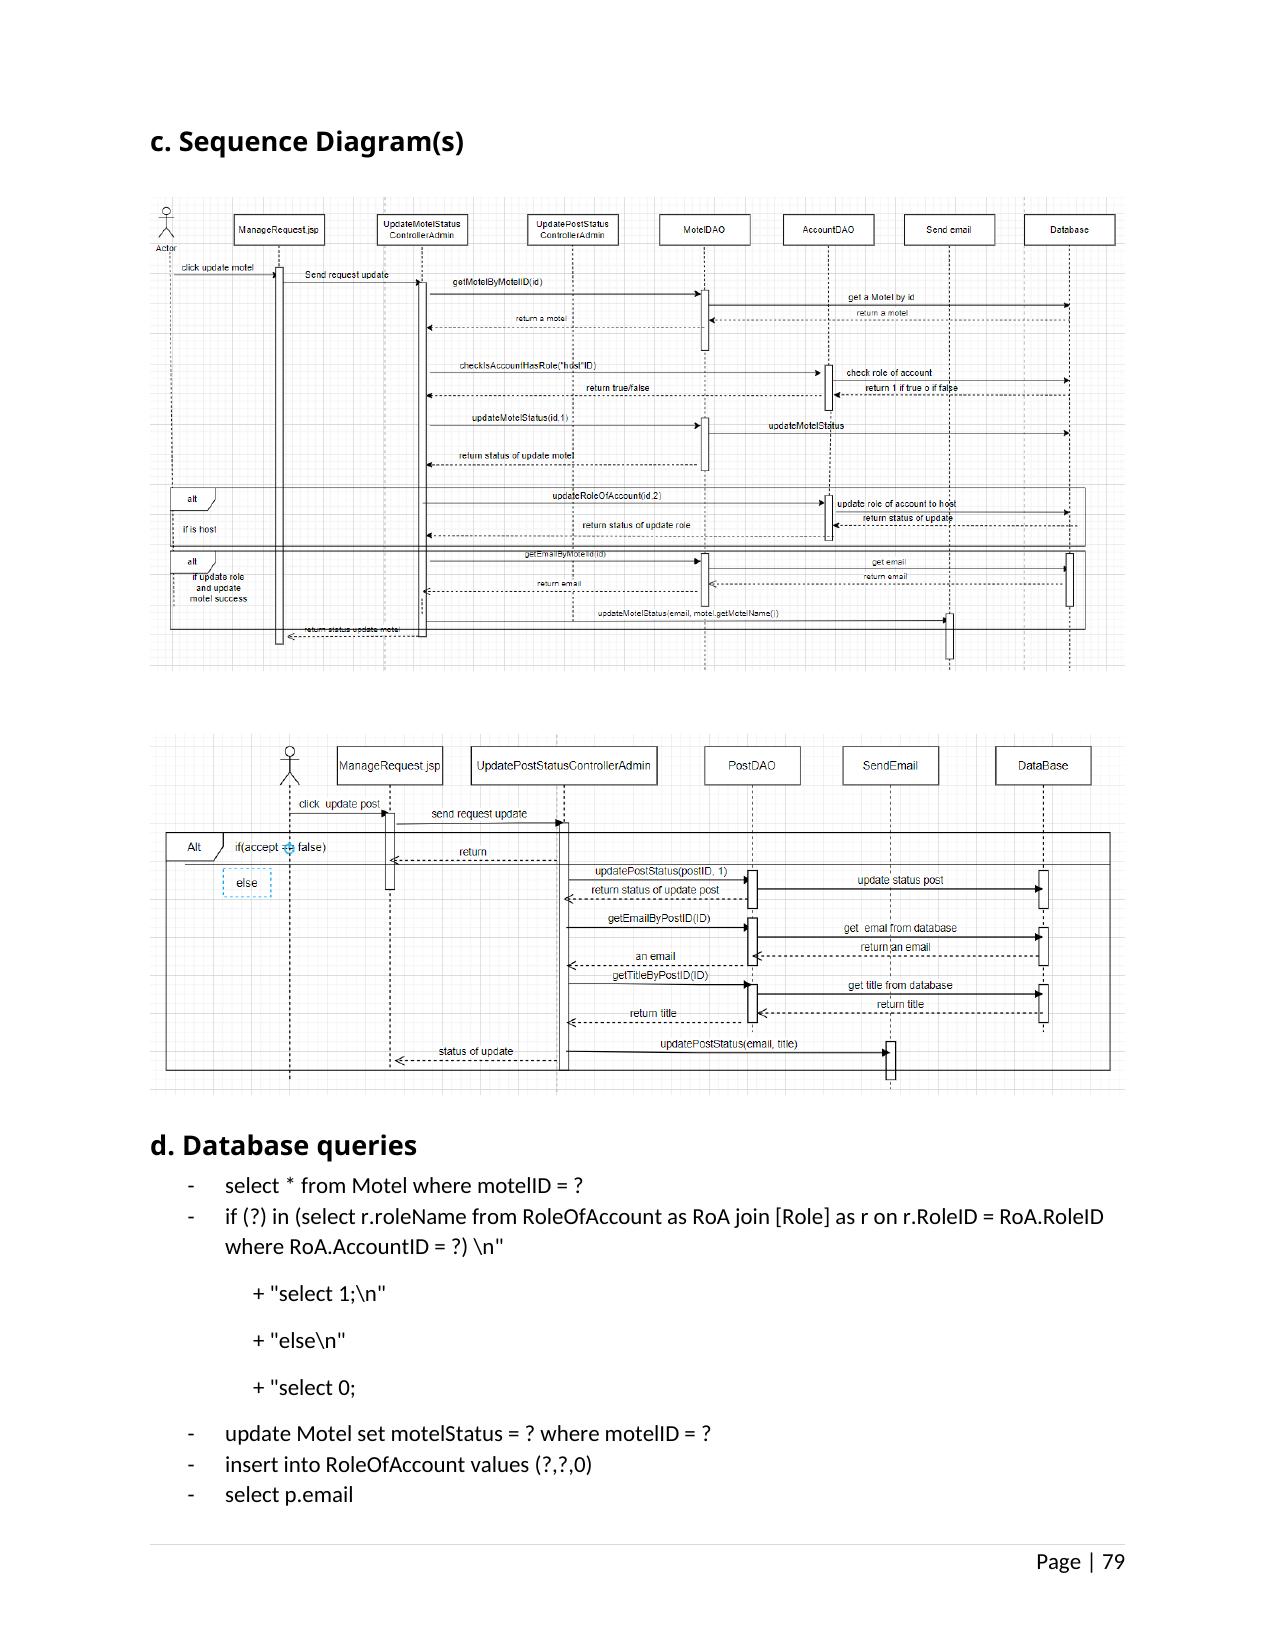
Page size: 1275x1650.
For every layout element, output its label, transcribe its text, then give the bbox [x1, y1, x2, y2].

text + "select 1;\n" [150, 1279, 1125, 1307]
subtitle c. Sequence Diagram(s) [150, 122, 1125, 159]
picture [150, 197, 1125, 671]
list if (?) in (select r.roleName from RoleOfAccount as RoA join [Role] as r on r.RoleID = RoA.RoleID where RoA.AccountID = ?) \n" [187, 1202, 1125, 1260]
list select p.email [187, 1480, 1125, 1508]
text + "select 0; [150, 1373, 1125, 1401]
list select * from Motel where motelID = ? [187, 1172, 1125, 1199]
picture [150, 734, 1125, 1095]
text + "else\n" [150, 1326, 1125, 1354]
list update Motel set motelStatus = ? where motelID = ? [187, 1419, 1125, 1447]
subtitle d. Database queries [150, 1126, 1125, 1163]
list insert into RoleOfAccount values (?,?,0) [187, 1450, 1125, 1478]
